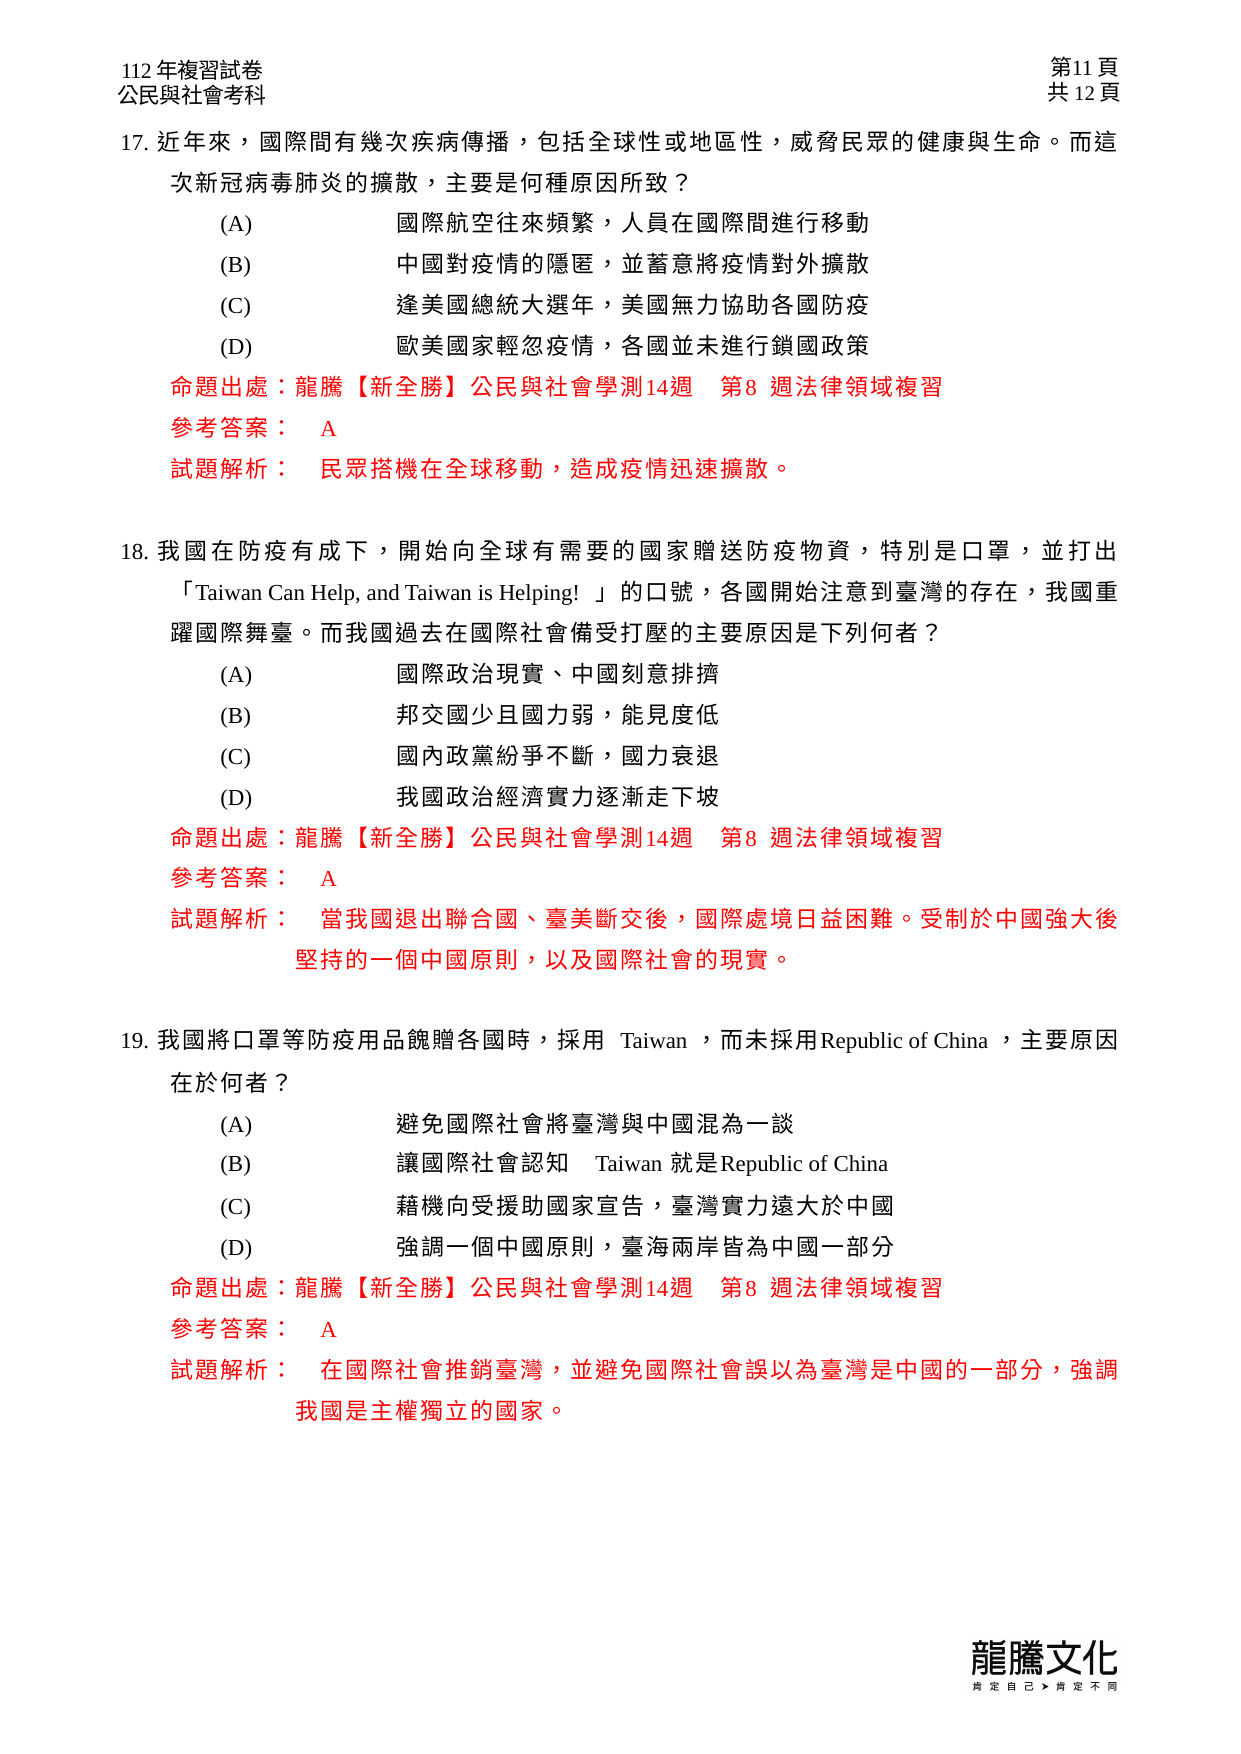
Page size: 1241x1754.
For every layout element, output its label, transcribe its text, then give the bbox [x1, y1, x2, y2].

text (B) 邦交國少且國力弱，能見度低 [195, 693, 1120, 734]
text 命題出處：龍騰【新全勝】公民與社會學測14週 第8週法律領域複習 [158, 816, 1120, 856]
text 命題出處：龍騰【新全勝】公民與社會學測14週 第8週法律領域複習 [158, 1266, 1120, 1307]
text (C) 藉機向受援助國家宣告，臺灣實力遠大於中國 [195, 1184, 1120, 1225]
text (D) 歐美國家輕忽疫情，各國並未進行鎖國政策 [195, 324, 1120, 365]
text 19. 我國將口罩等防疫用品餽贈各國時，採用Taiwan，而未採用Republic of China，主要原因在於何者？ [120, 1020, 1120, 1102]
text (D) 強調一個中國原則，臺海兩岸皆為中國一部分 [195, 1225, 1120, 1266]
text (D) 我國政治經濟實力逐漸走下坡 [195, 774, 1120, 816]
text 參考答案： A [158, 1307, 1120, 1348]
text (A) 避免國際社會將臺灣與中國混為一談 [195, 1102, 1120, 1143]
text 17. 近年來，國際間有幾次疾病傳播，包括全球性或地區性，威脅民眾的健康與生命。而這次新冠病毒肺炎的擴散，主要是何種原因所致？ [120, 119, 1120, 201]
text 試題解析： 在國際社會推銷臺灣，並避免國際社會誤以為臺灣是中國的一部分，強調我國是主權獨立的國家。 [158, 1348, 1120, 1429]
text 參考答案： A [158, 856, 1120, 897]
text 試題解析： 民眾搭機在全球移動，造成疫情迅速擴散。 [158, 447, 1120, 488]
text 18. 我國在防疫有成下，開始向全球有需要的國家贈送防疫物資，特別是口罩，並打出「Taiwan Can Help, and Taiwan is Helping!」的口號，各國開始注意到臺灣的存在，我國重躍國際舞臺。而我國過去在國際社會備受打壓的主要原因是下列何者？ [120, 529, 1120, 652]
text (A) 國際航空往來頻繁，人員在國際間進行移動 [195, 201, 1120, 242]
picture [962, 1638, 1123, 1695]
text 命題出處：龍騰【新全勝】公民與社會學測14週 第8週法律領域複習 [158, 365, 1120, 406]
text 參考答案： A [158, 406, 1120, 447]
text 試題解析： 當我國退出聯合國、臺美斷交後，國際處境日益困難。受制於中國強大後堅持的一個中國原則，以及國際社會的現實。 [158, 897, 1120, 979]
text (B) 讓國際社會認知Taiwan 就是Republic of China [195, 1143, 1120, 1184]
text (C) 國內政黨紛爭不斷，國力衰退 [195, 734, 1120, 774]
text (B) 中國對疫情的隱匿，並蓄意將疫情對外擴散 [195, 242, 1120, 283]
text (C) 逢美國總統大選年，美國無力協助各國防疫 [195, 283, 1120, 324]
text (A) 國際政治現實、中國刻意排擠 [195, 652, 1120, 693]
